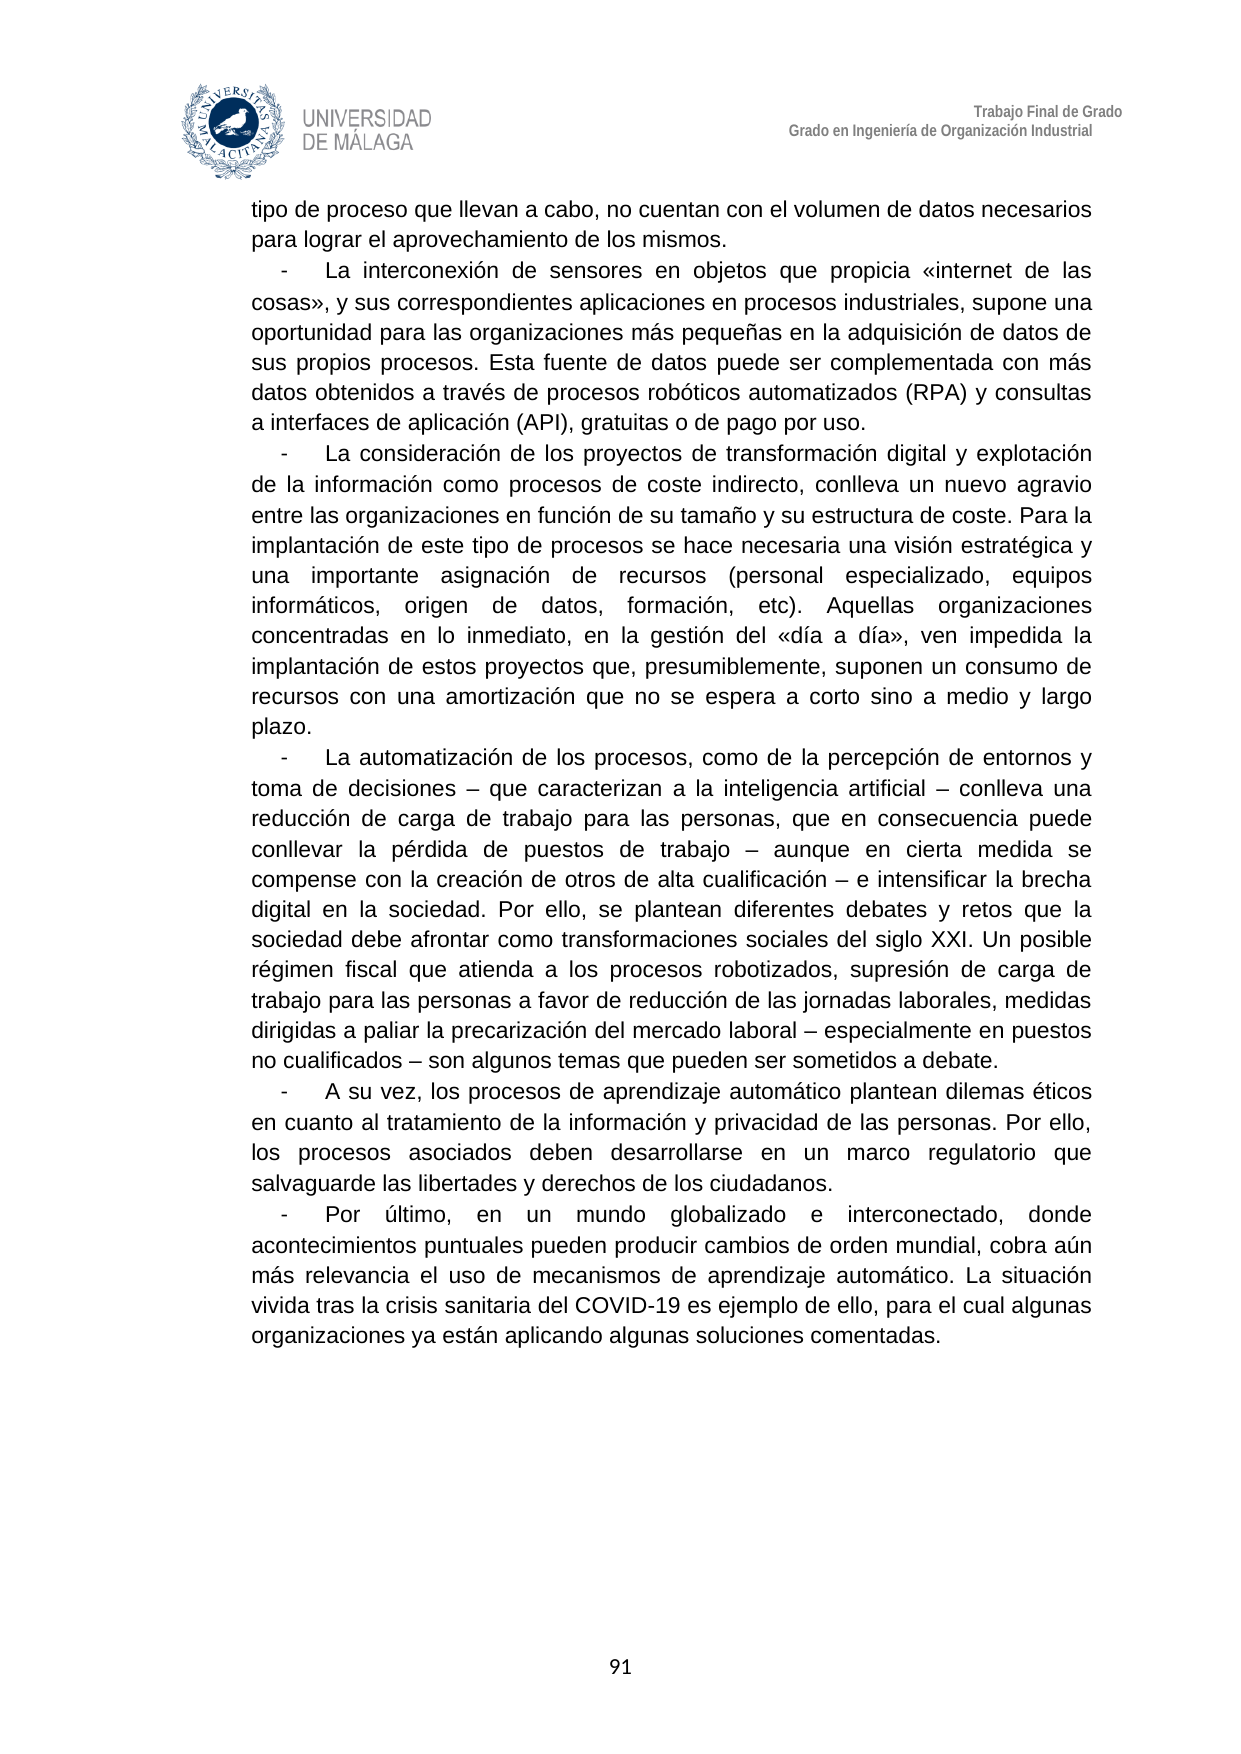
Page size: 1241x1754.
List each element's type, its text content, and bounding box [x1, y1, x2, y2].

list A su vez, los procesos de aprendizaje automático plantean dilemas éticos en cuanto al tratamiento de la información y privacidad de las personas. Por ello, los procesos asociados deben desarrollarse en un marco regulatorio que salvaguarde las libertades y derechos de los ciudadanos. [251, 1077, 1093, 1196]
picture [176, 73, 444, 185]
list La consideración de los proyectos de transformación digital y explotación de la información como procesos de coste indirecto, conlleva un nuevo agravio entre las organizaciones en función de su tamaño y su estructura de coste. Para la implantación de este tipo de procesos se hace necesaria una visión estratégica y una importante asignación de recursos (personal especializado, equipos informáticos, origen de datos, formación, etc). Aquellas organizaciones concentradas en lo inmediato, en la gestión del «día a día», ven impedida la implantación de estos proyectos que, presumiblemente, suponen un consumo de recursos con una amortización que no se espera a corto sino a medio y largo plazo. [251, 439, 1093, 739]
list Por último, en un mundo globalizado e interconectado, donde acontecimientos puntuales pueden producir cambios de orden mundial, cobra aún más relevancia el uso de mecanismos de aprendizaje automático. La situación vivida tras la crisis sanitaria del COVID-19 es ejemplo de ello, para el cual algunas organizaciones ya están aplicando algunas soluciones comentadas. [251, 1200, 1093, 1348]
list La automatización de los procesos, como de la percepción de entornos y toma de decisiones – que caracterizan a la inteligencia artificial – conlleva una reducción de carga de trabajo para las personas, que en consecuencia puede conllevar la pérdida de puestos de trabajo – aunque en cierta medida se compense con la creación de otros de alta cualificación – e intensificar la brecha digital en la sociedad. Por ello, se plantean diferentes debates y retos que la sociedad debe afrontar como transformaciones sociales del siglo XXI. Un posible régimen fiscal que atienda a los procesos robotizados, supresión de carga de trabajo para las personas a favor de reducción de las jornadas laborales, medidas dirigidas a paliar la precarización del mercado laboral – especialmente en puestos no cualificados – son algunos temas que pueden ser sometidos a debate. [251, 743, 1093, 1073]
list La interconexión de sensores en objetos que propicia «internet de las cosas», y sus correspondientes aplicaciones en procesos industriales, supone una oportunidad para las organizaciones más pequeñas en la adquisición de datos de sus propios procesos. Esta fuente de datos puede ser complementada con más datos obtenidos a través de procesos robóticos automatizados (RPA) y consultas a interfaces de aplicación (API), gratuitas o de pago por uso. [251, 257, 1093, 436]
